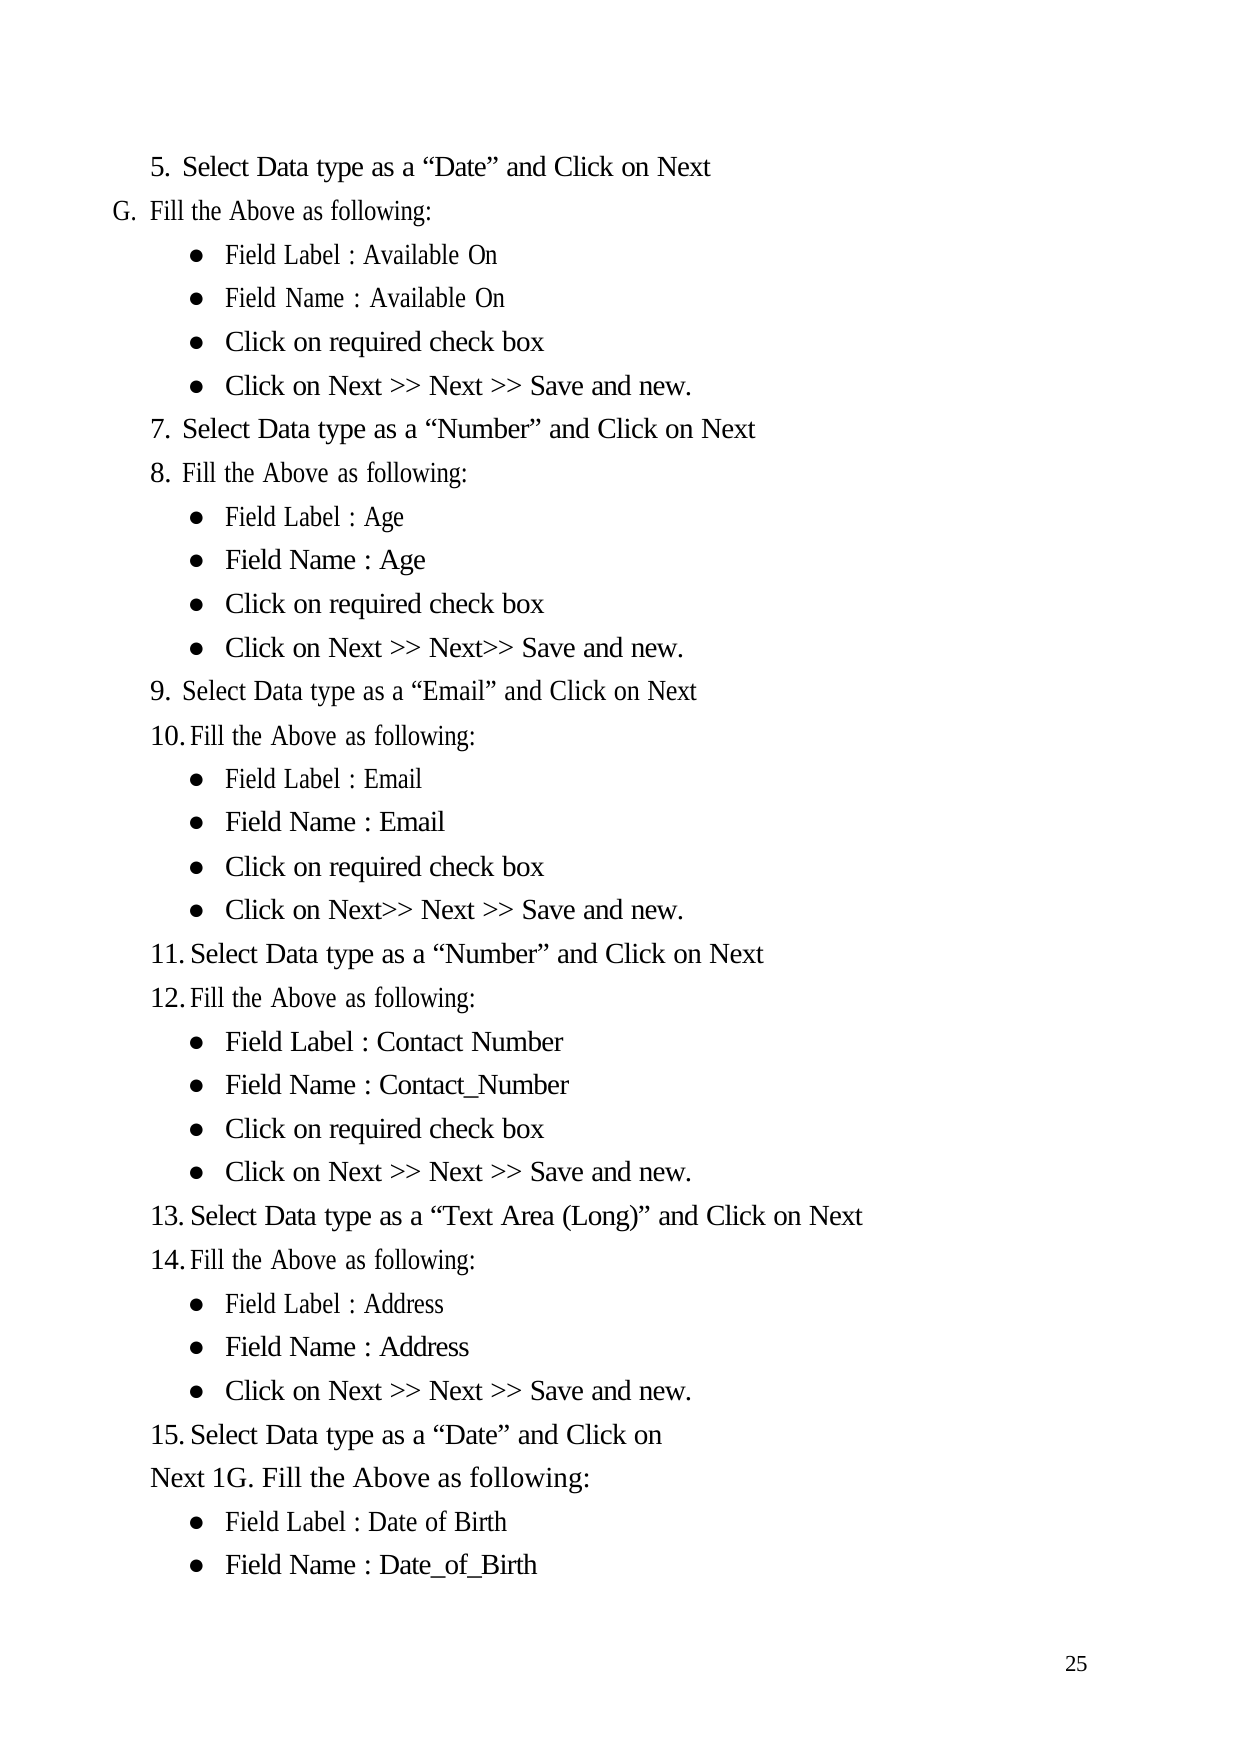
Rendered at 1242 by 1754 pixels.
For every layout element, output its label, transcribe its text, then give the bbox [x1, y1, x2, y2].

list Click on Next >> Next >> Save and new. [187, 368, 1153, 401]
list Select Data type as a “Number” and Click on Next [150, 936, 1153, 970]
list Click on Next >> Next >> Save and new. [187, 1154, 1153, 1188]
list Field Label : Address [187, 1286, 1153, 1319]
list Field Label : Available On [187, 237, 1153, 271]
list Fill the Above as following: [150, 1242, 1153, 1275]
list Select Data type as a “Text Area (Long)” and Click on Next [150, 1198, 1153, 1232]
list Click on required check box [187, 587, 1153, 620]
list Click on required check box [187, 1111, 1153, 1144]
list Click on Next>> Next >> Save and new. [187, 892, 1153, 926]
list Field Label : Age [187, 499, 1153, 532]
list Field Label : Email [187, 761, 1153, 795]
list Field Label : Contact Number [187, 1024, 1153, 1057]
list Fill the Above as following: [150, 718, 1153, 751]
list Select Data type as a “Date” and Click on Next [150, 149, 1153, 183]
list Click on Next >> Next >> Save and new. [187, 1373, 1153, 1406]
list Click on required check box [187, 849, 1153, 882]
text G. Fill the Above as following: [112, 193, 1153, 226]
list Field Name : Date_of_Birth [187, 1547, 1153, 1581]
list Field Name : Available On [187, 280, 1153, 314]
list Select Data type as a “Number” and Click on Next [150, 411, 1153, 445]
list Field Name : Address [187, 1329, 1153, 1363]
list Field Label : Date of Birth [187, 1504, 1153, 1538]
list Fill the Above as following: [150, 980, 1153, 1013]
list Field Name : Email [187, 804, 1153, 838]
list Field Name : Contact_Number [187, 1067, 1153, 1101]
list Click on Next >> Next>> Save and new. [187, 630, 1153, 664]
list Click on required check box [187, 324, 1153, 358]
list Fill the Above as following: [150, 456, 1153, 489]
list Field Name : Age [187, 542, 1153, 576]
list Select Data type as a “Email” and Click on Next [150, 673, 1153, 707]
list Select Data type as a “Date” and Click on Next 1G. Fill the Above as following: [150, 1417, 706, 1494]
